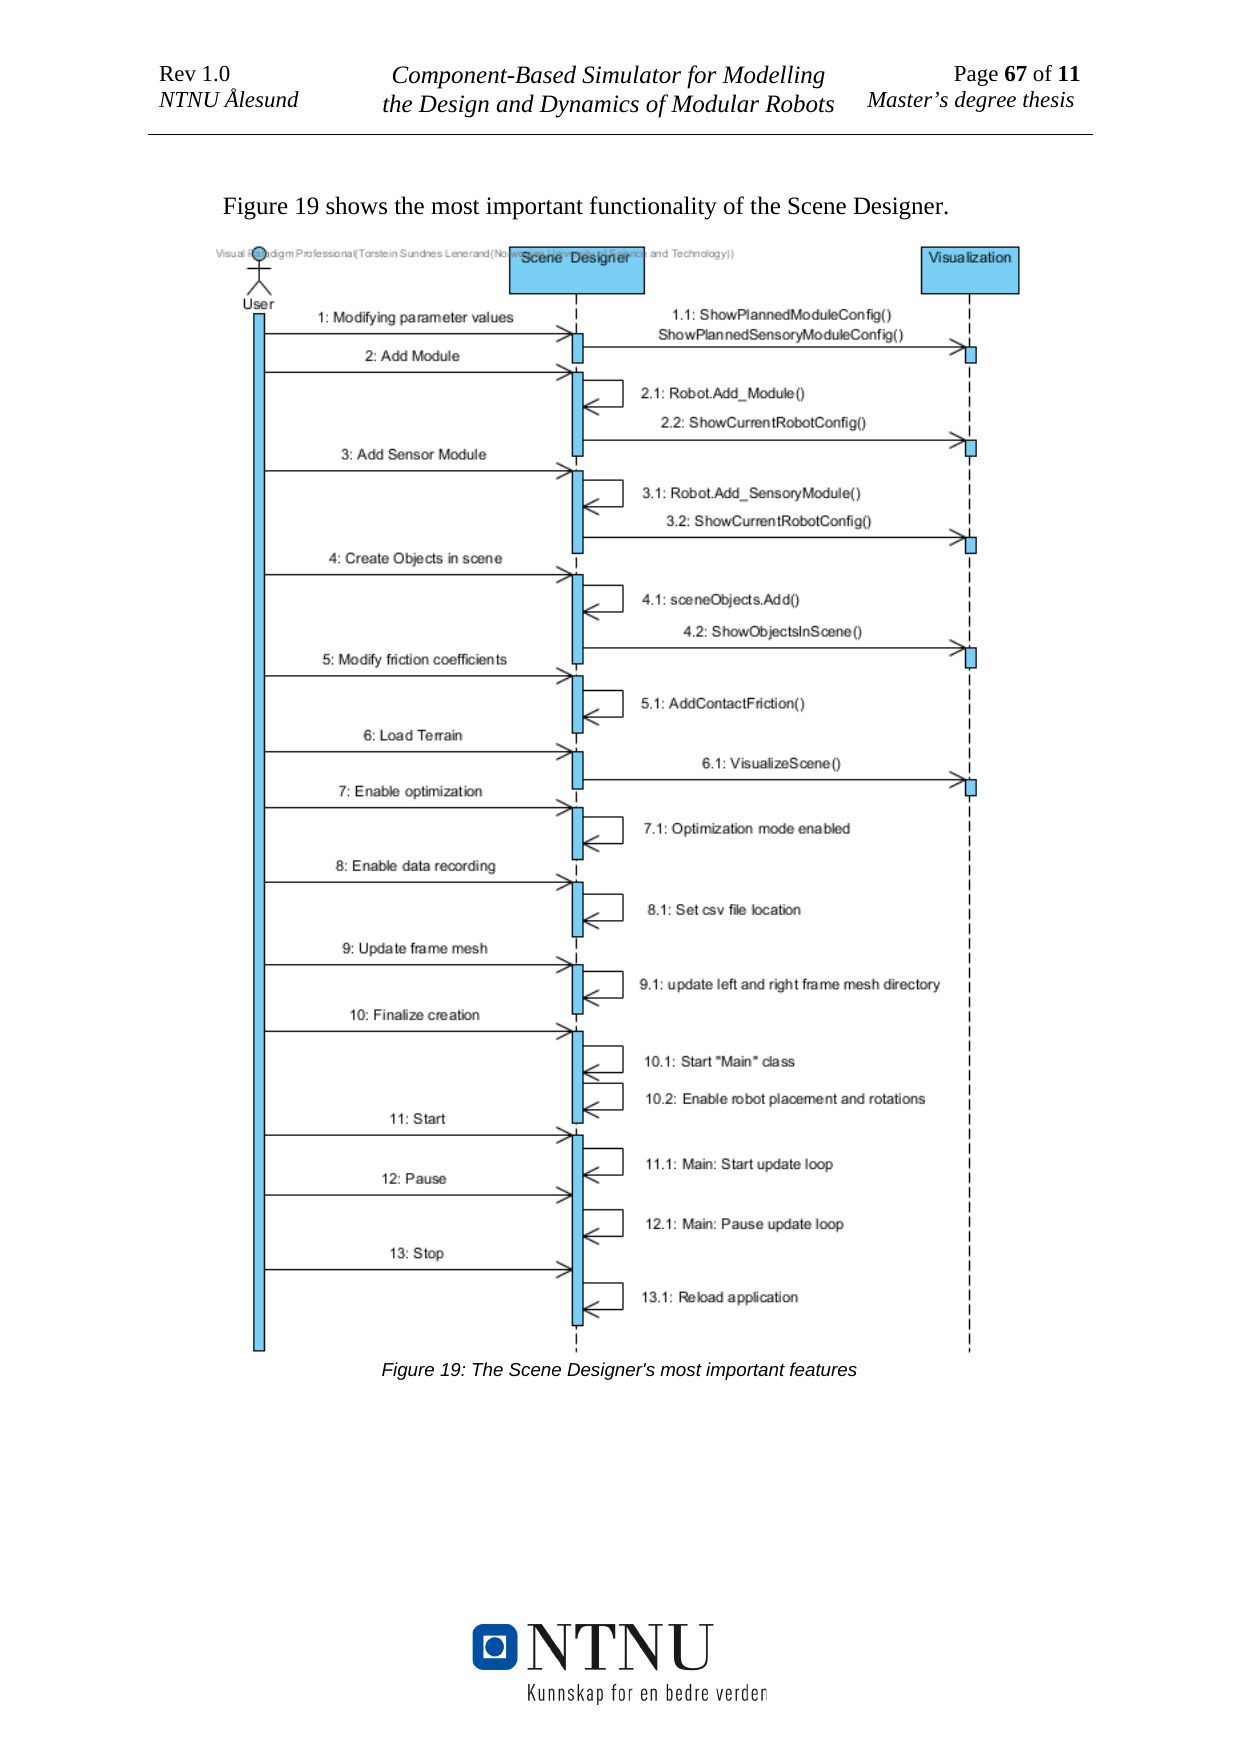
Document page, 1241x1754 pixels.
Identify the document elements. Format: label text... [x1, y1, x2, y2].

picture [216, 244, 1024, 1357]
text Figure 19 shows the most important functionality of the Scene Designer. [148, 191, 1093, 219]
text Figure 19: The Scene Designer's most important features [148, 1359, 1093, 1381]
picture [472, 1624, 767, 1705]
